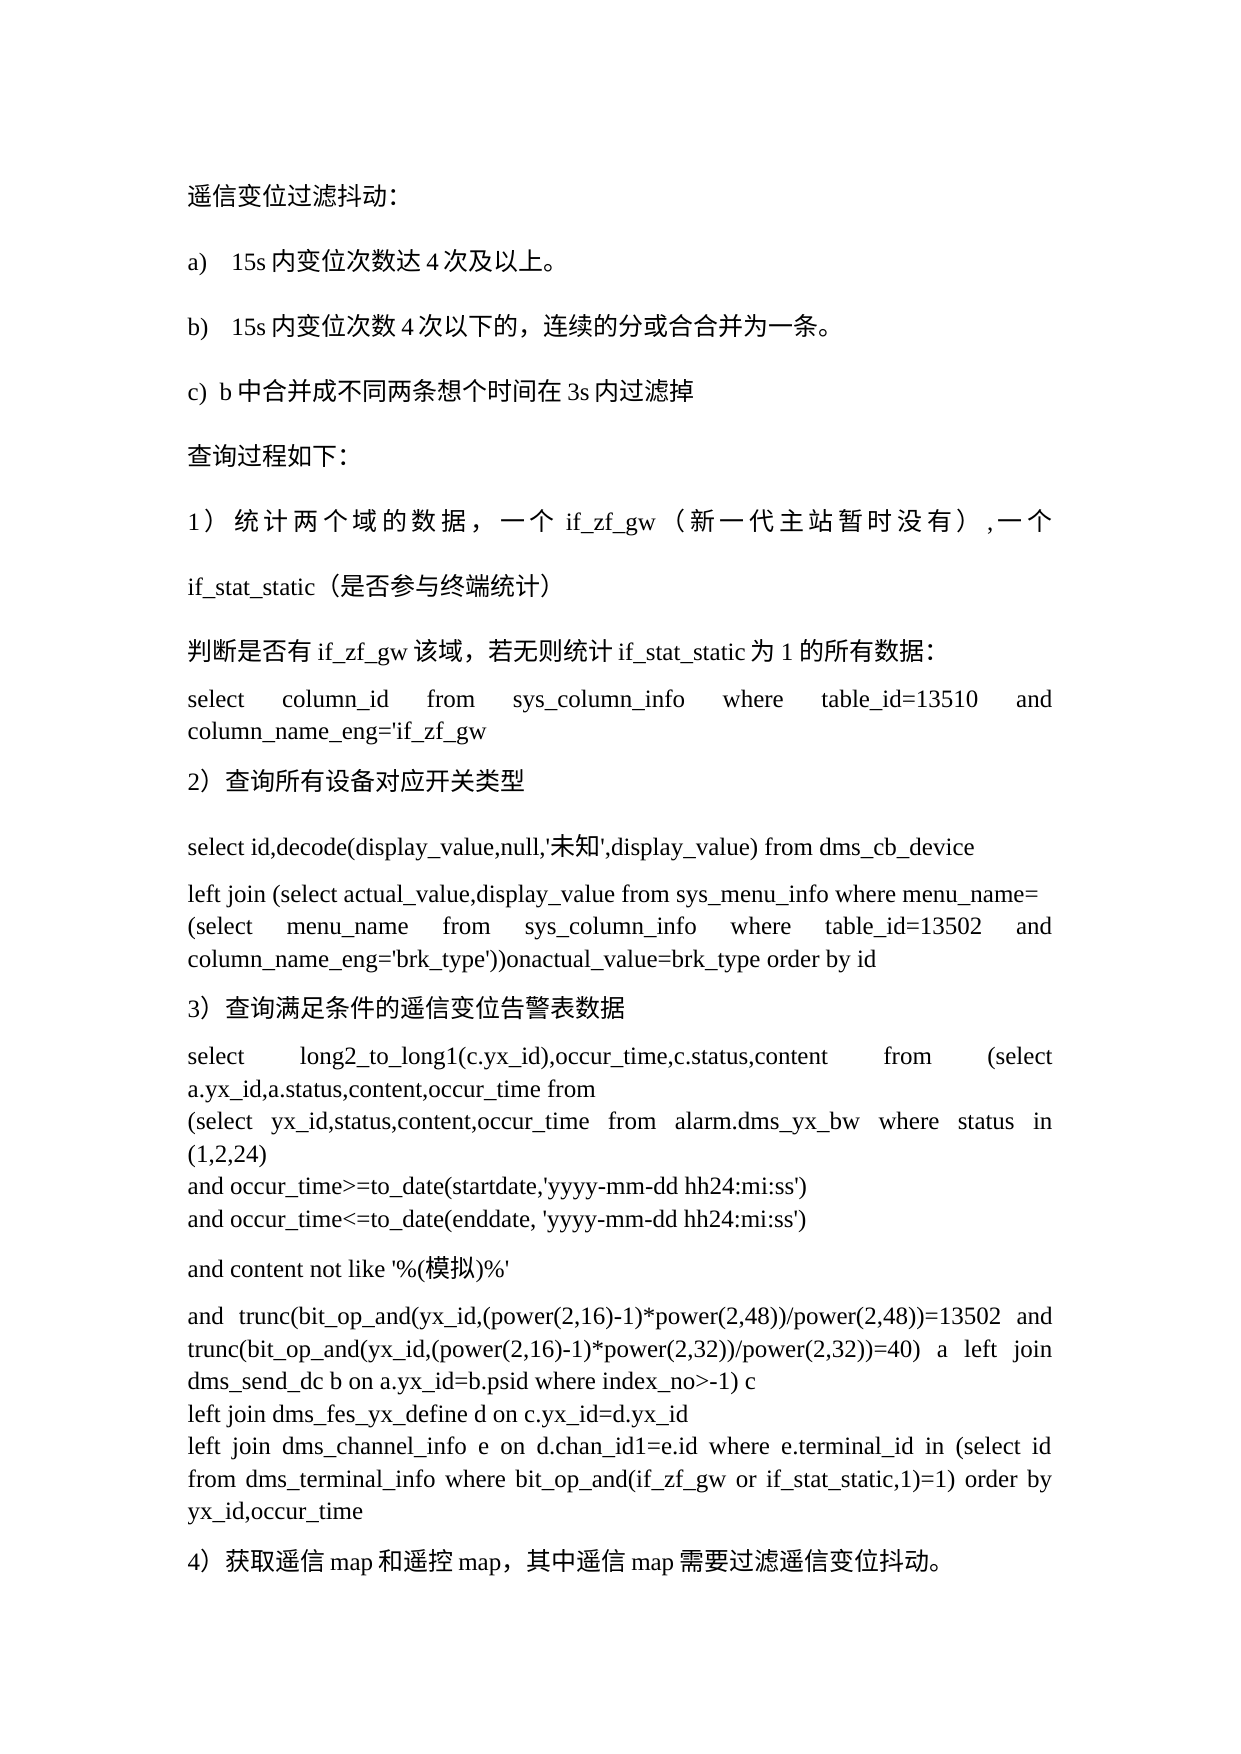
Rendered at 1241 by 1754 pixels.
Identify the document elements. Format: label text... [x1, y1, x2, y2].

text a) 15s内变位次数达4次及以上。 [187, 227, 1053, 292]
text 2）查询所有设备对应开关类型 [187, 747, 1053, 812]
text (select yx_id,status,content,occur_time from alarm.dms_yx_bw where status in (1,2,24) [187, 1104, 1053, 1169]
text 判断是否有if_zf_gw该域，若无则统计if_stat_static为1 的所有数据： [187, 617, 1053, 682]
text select long2_to_long1(c.yx_id),occur_time,c.status,content from (select a.yx_id,a.status,content,occur_time from [187, 1039, 1053, 1104]
text 4）获取遥信map和遥控map，其中遥信map需要过滤遥信变位抖动。 [187, 1527, 1053, 1592]
text c) b中合并成不同两条想个时间在3s内过滤掉 [187, 357, 1053, 422]
text select id,decode(display_value,null,'未知',display_value) from dms_cb_device [187, 812, 1053, 877]
text and occur_time<=to_date(enddate, 'yyyy-mm-dd hh24:mi:ss') [187, 1202, 1053, 1234]
text b) 15s内变位次数4次以下的，连续的分或合合并为一条。 [187, 292, 1053, 357]
text left join (select actual_value,display_value from sys_menu_info where menu_name= [187, 877, 1053, 909]
text and trunc(bit_op_and(yx_id,(power(2,16)-1)*power(2,48))/power(2,48))=13502 and trunc(bit_op_and(yx_id,(power(2,16)-1)*power(2,32))/power(2,32))=40) a left join dms_send_dc b on a.yx_id=b.psid where index_no>-1) c [187, 1299, 1053, 1397]
text 1）统计两个域的数据，一个if_zf_gw（新一代主站暂时没有）,一个if_stat_static（是否参与终端统计） [187, 487, 1053, 617]
text 遥信变位过滤抖动： [187, 162, 1053, 227]
text (select menu_name from sys_column_info where table_id=13502 and column_name_eng='brk_type'))onactual_value=brk_type order by id [187, 909, 1053, 974]
text 查询过程如下： [187, 422, 1053, 487]
text left join dms_fes_yx_define d on c.yx_id=d.yx_id [187, 1397, 1053, 1429]
text and occur_time>=to_date(startdate,'yyyy-mm-dd hh24:mi:ss') [187, 1169, 1053, 1202]
text select column_id from sys_column_info where table_id=13510 and column_name_eng='if_zf_gw [187, 682, 1053, 747]
text and content not like '%(模拟)%' [187, 1234, 1053, 1299]
text left join dms_channel_info e on d.chan_id1=e.id where e.terminal_id in (select id from dms_terminal_info where bit_op_and(if_zf_gw or if_stat_static,1)=1) order by yx_id,occur_time [187, 1429, 1053, 1527]
text 3）查询满足条件的遥信变位告警表数据 [187, 974, 1053, 1039]
